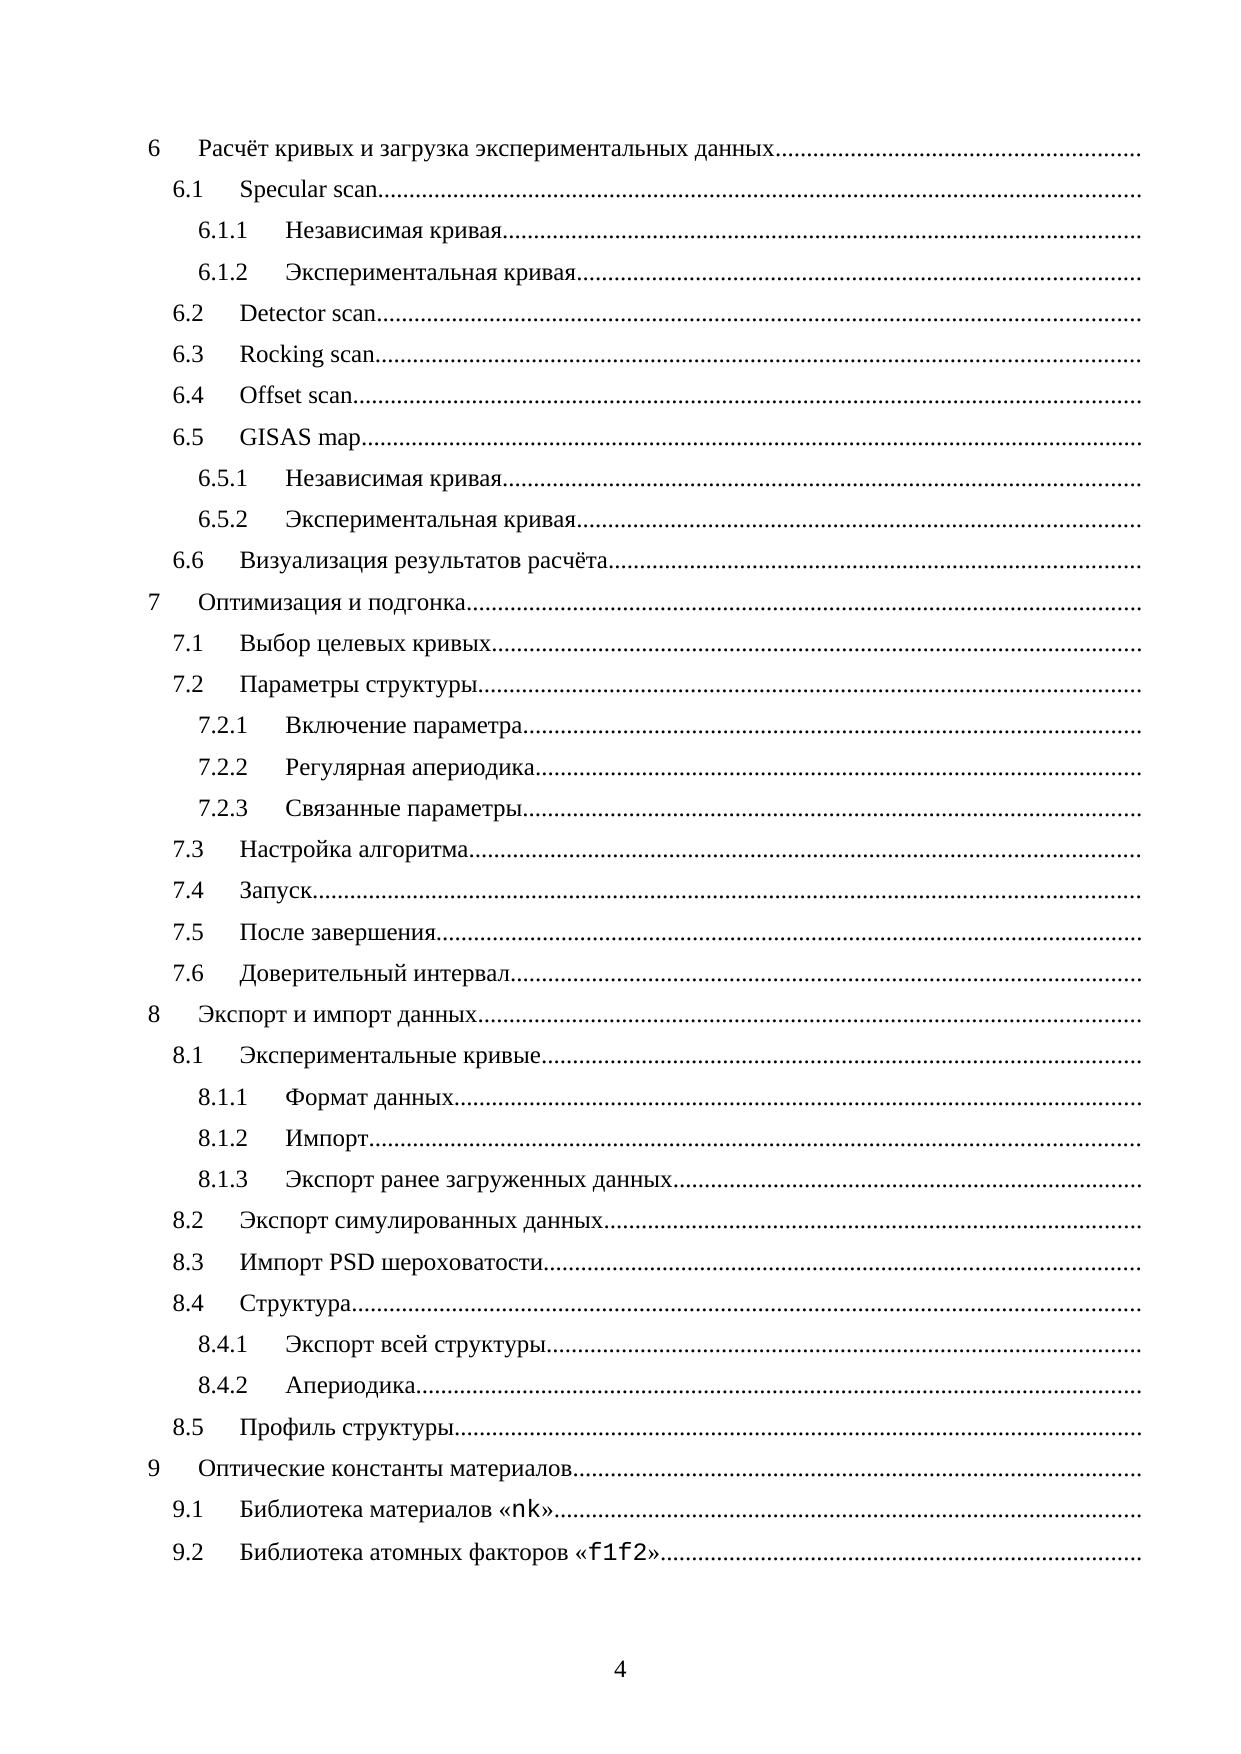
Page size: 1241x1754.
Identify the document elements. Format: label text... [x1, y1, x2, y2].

text 7.5 После завершения 140 [172, 917, 1093, 945]
text 6 Расчёт кривых и загрузка экспериментальных данных 128 [148, 133, 1093, 162]
text 9 Оптические константы материалов 161 [148, 1453, 1093, 1482]
text 8.1.2 Импорт 146 [198, 1123, 1093, 1152]
text 7.4 Запуск 139 [172, 875, 1093, 904]
text 6.4 Offset scan 131 [172, 380, 1093, 409]
text 8.4 Структура 153 [172, 1288, 1093, 1317]
text 7 Оптимизация и подгонка 135 [148, 587, 1093, 615]
text 6.5.2 Экспериментальная кривая 132 [198, 504, 1093, 533]
text 6.5.1 Независимая кривая 132 [198, 463, 1093, 492]
text 7.2.2 Регулярная апериодика 137 [198, 752, 1093, 780]
text 7.2.1 Включение параметра 137 [198, 710, 1093, 739]
text 8.5 Профиль структуры 157 [172, 1412, 1093, 1440]
text 8.1 Экспериментальные кривые 144 [172, 1040, 1093, 1069]
text 8.2 Экспорт симулированных данных 148 [172, 1205, 1093, 1234]
text 8.1.1 Формат данных 145 [198, 1082, 1093, 1110]
text 7.2.3 Связанные параметры 138 [198, 793, 1093, 822]
text 8 Экспорт и импорт данных 144 [148, 999, 1093, 1028]
text 7.2 Параметры структуры 137 [172, 669, 1093, 698]
text 6.1.1 Независимая кривая 129 [198, 215, 1093, 244]
text 7.1 Выбор целевых кривых 135 [172, 628, 1093, 657]
text 6.3 Rocking scan 131 [172, 339, 1093, 368]
text 9.2 Библиотека атомных факторов «f1f2» 163 [172, 1537, 1093, 1568]
text 6.1 Specular scan 129 [172, 174, 1093, 203]
text 7.6 Доверительный интервал 141 [172, 958, 1093, 987]
text 6.6 Визуализация результатов расчёта 133 [172, 545, 1093, 574]
text 9.1 Библиотека материалов «nk» 161 [172, 1494, 1093, 1525]
text 8.4.2 Апериодика 154 [198, 1370, 1093, 1399]
text 7.3 Настройка алгоритма 138 [172, 834, 1093, 863]
text 6.5 GISAS map 132 [172, 422, 1093, 450]
text 6.2 Detector scan 131 [172, 298, 1093, 327]
text 8.3 Импорт PSD шероховатости 152 [172, 1247, 1093, 1275]
text 6.1.2 Экспериментальная кривая 130 [198, 257, 1093, 285]
text 8.4.1 Экспорт всей структуры 153 [198, 1329, 1093, 1358]
text 8.1.3 Экспорт ранее загруженных данных 148 [198, 1164, 1093, 1193]
